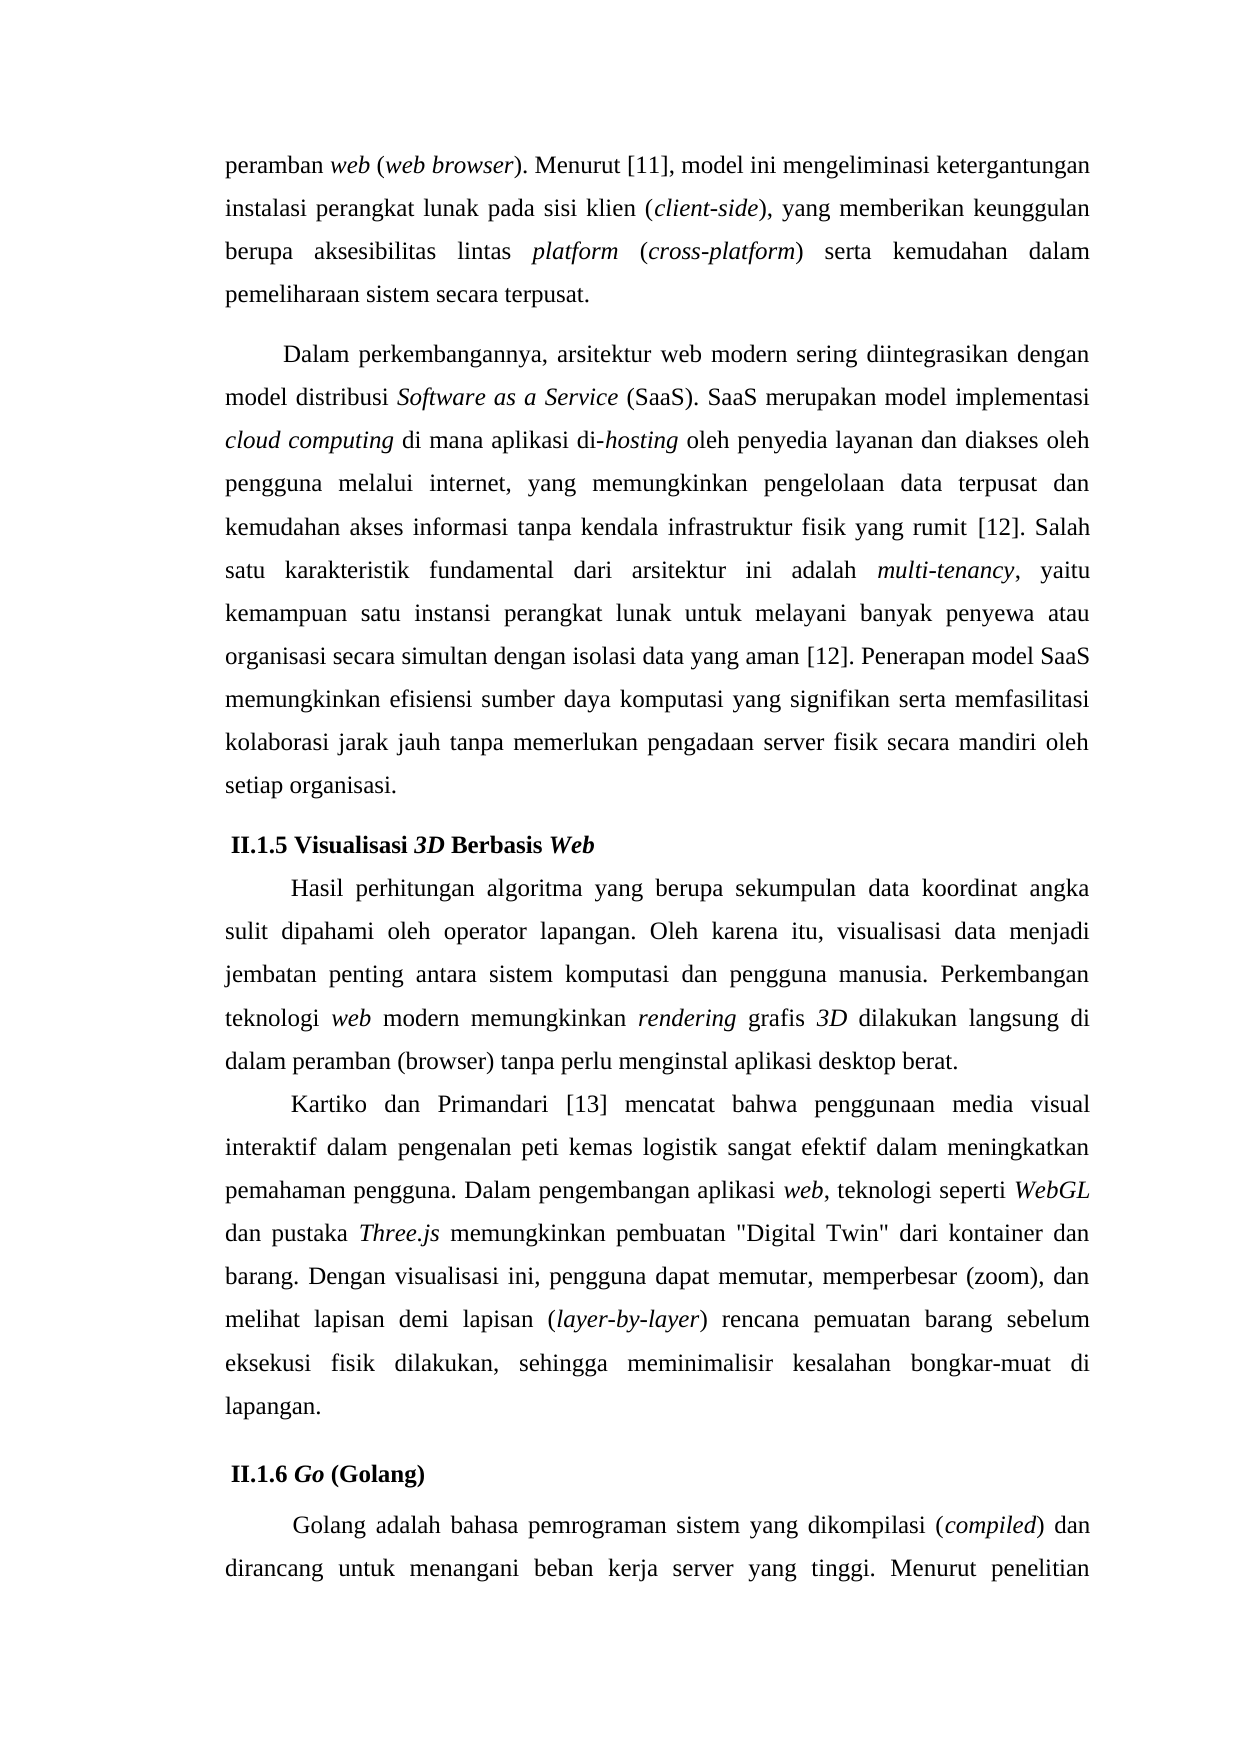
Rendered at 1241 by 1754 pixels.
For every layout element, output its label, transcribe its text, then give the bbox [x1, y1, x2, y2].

subtitle Visualisasi 3D Berbasis Web [231, 830, 1090, 859]
text Dalam perkembangannya, arsitektur web modern sering diintegrasikan dengan model distribusi Software as a Service (SaaS). SaaS merupakan model implementasi cloud computing di mana aplikasi di-hosting oleh penyedia layanan dan diakses oleh pengguna melalui internet, yang memungkinkan pengelolaan data terpusat dan kemudahan akses informasi tanpa kendala infrastruktur fisik yang rumit [12]. Salah satu karakteristik fundamental dari arsitektur ini adalah multi-tenancy, yaitu kemampuan satu instansi perangkat lunak untuk melayani banyak penyewa atau organisasi secara simultan dengan isolasi data yang aman [12]. Penerapan model SaaS memungkinkan efisiensi sumber daya komputasi yang signifikan serta memfasilitasi kolaborasi jarak jauh tanpa memerlukan pengadaan server fisik secara mandiri oleh setiap organisasi. [225, 339, 1090, 799]
text Hasil perhitungan algoritma yang berupa sekumpulan data koordinat angka sulit dipahami oleh operator lapangan. Oleh karena itu, visualisasi data menjadi jembatan penting antara sistem komputasi dan pengguna manusia. Perkembangan teknologi web modern memungkinkan rendering grafis 3D dilakukan langsung di dalam peramban (browser) tanpa perlu menginstal aplikasi desktop berat. [225, 873, 1090, 1074]
subtitle Go (Golang) [231, 1459, 1090, 1488]
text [225, 1510, 1090, 1582]
text Kartiko dan Primandari [13] mencatat bahwa penggunaan media visual interaktif dalam pengenalan peti kemas logistik sangat efektif dalam meningkatkan pemahaman pengguna. Dalam pengembangan aplikasi web, teknologi seperti WebGL dan pustaka Three.js memungkinkan pembuatan "Digital Twin" dari kontainer dan barang. Dengan visualisasi ini, pengguna dapat memutar, memperbesar (zoom), dan melihat lapisan demi lapisan (layer-by-layer) rencana pemuatan barang sebelum eksekusi fisik dilakukan, sehingga meminimalisir kesalahan bongkar-muat di lapangan. [225, 1089, 1090, 1419]
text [225, 150, 1090, 308]
